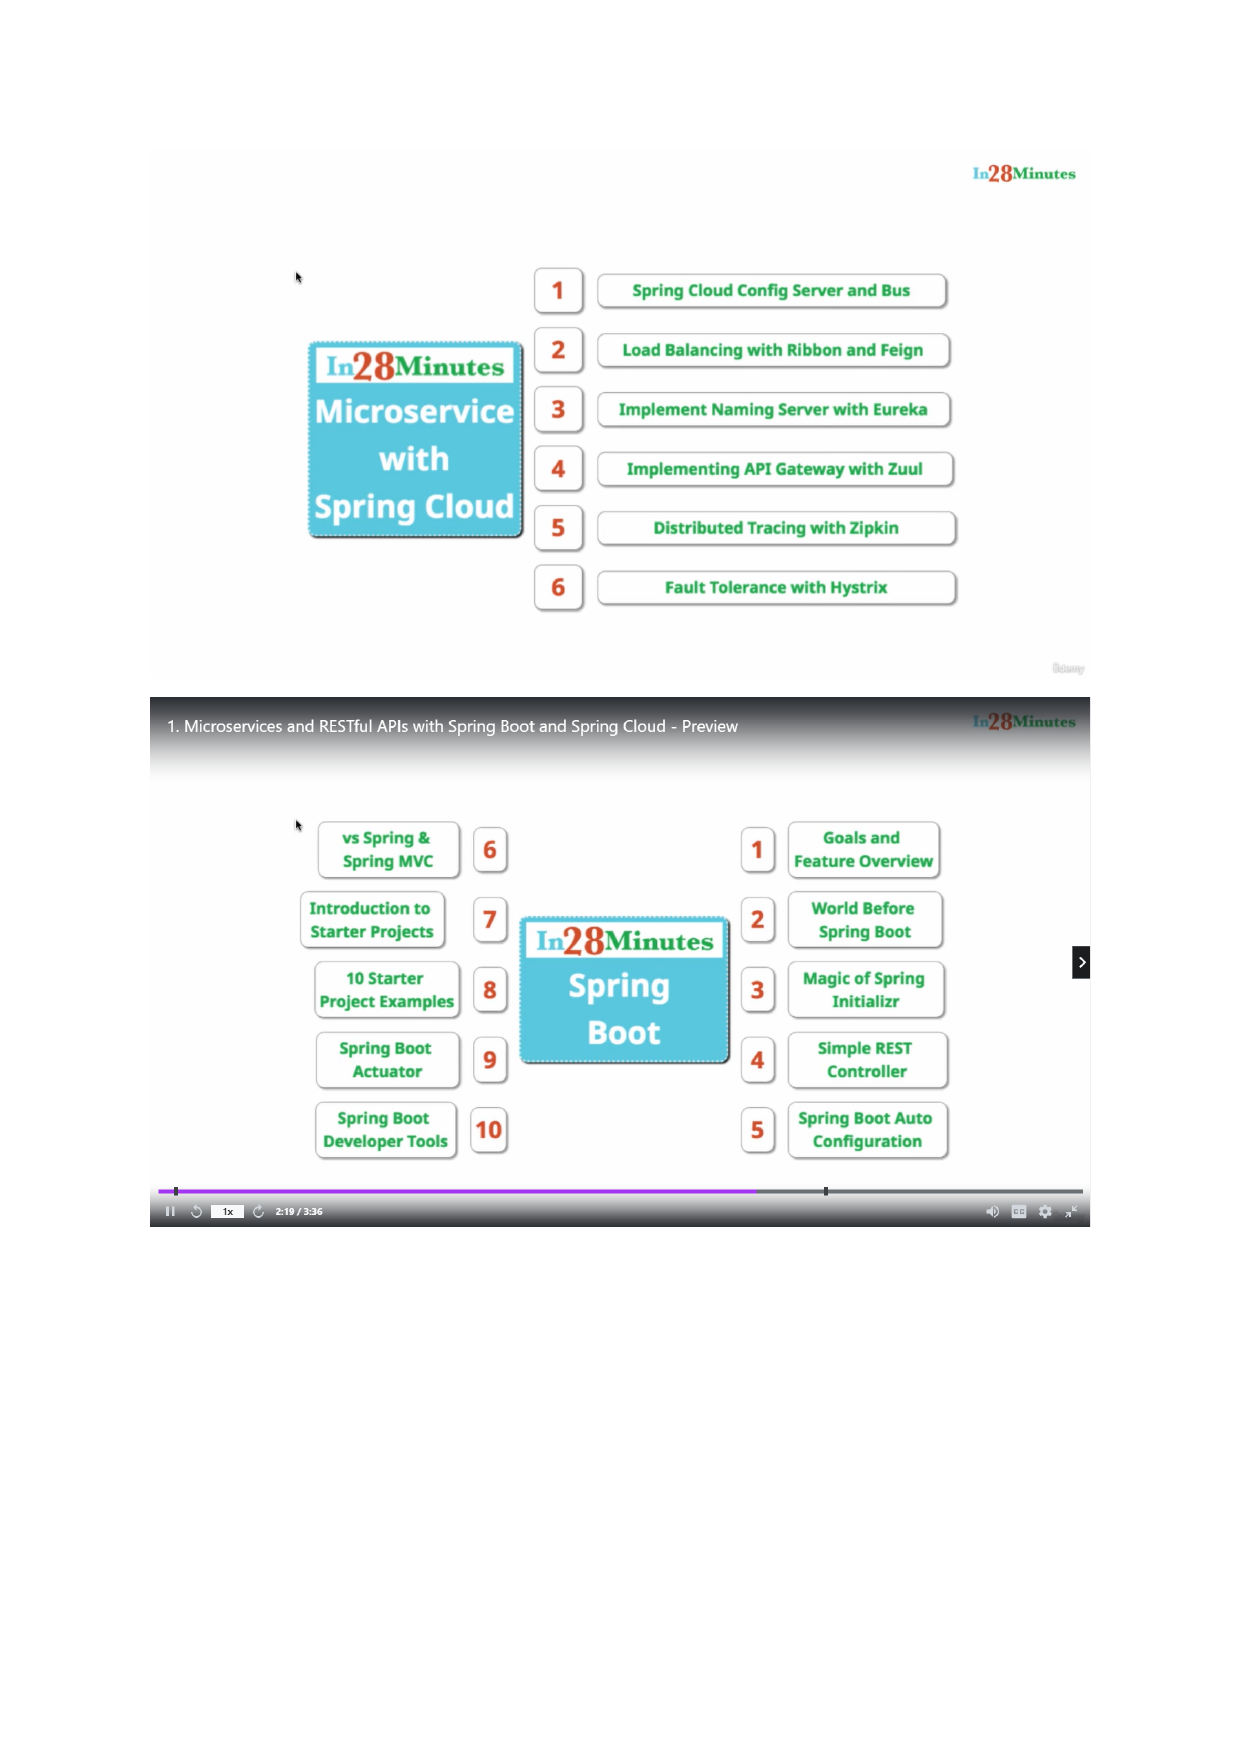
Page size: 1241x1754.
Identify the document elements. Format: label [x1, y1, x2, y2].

picture [150, 697, 1091, 1227]
picture [150, 150, 1091, 679]
